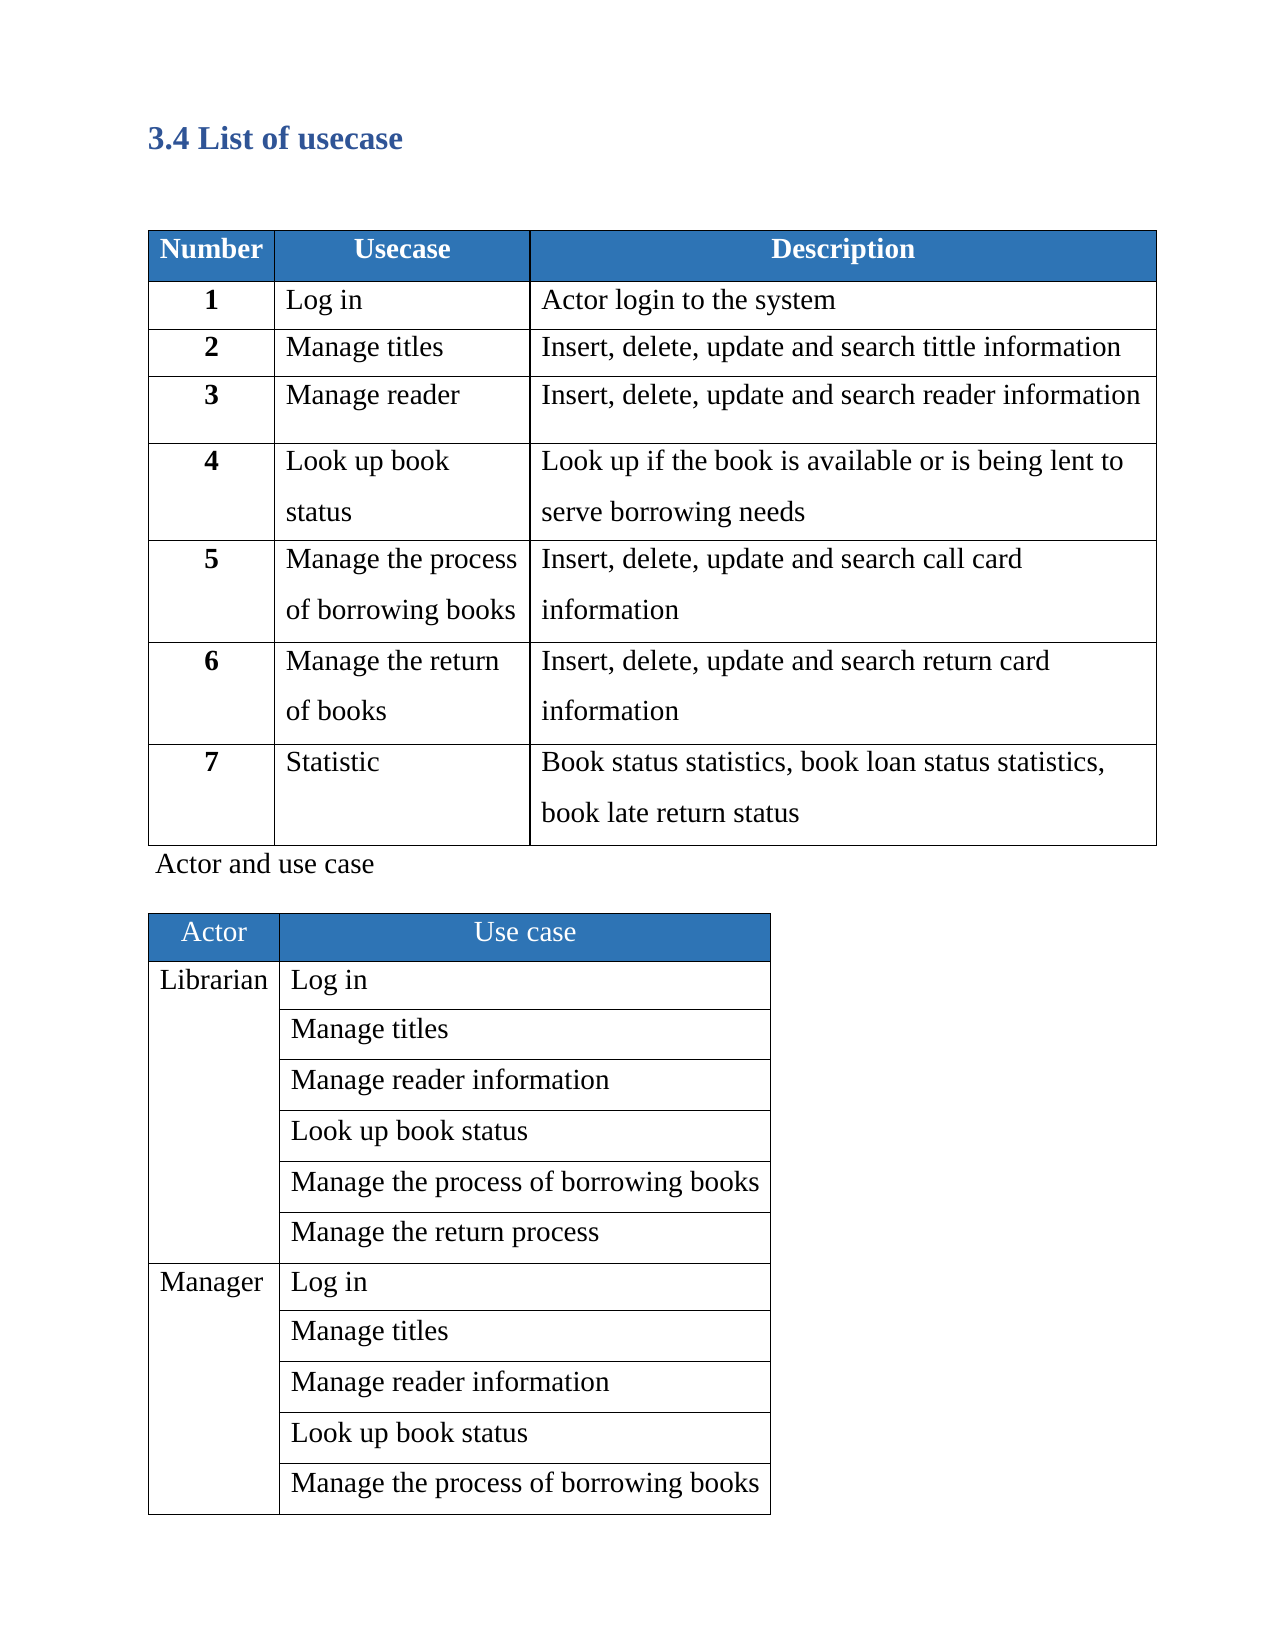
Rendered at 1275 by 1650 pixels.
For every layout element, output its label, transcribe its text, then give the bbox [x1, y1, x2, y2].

table_cell Insert, delete, update and search return card information [531, 643, 1156, 743]
table_cell 7 [149, 745, 274, 845]
table_cell Look up if the book is available or is being lent to serve borrowing needs [531, 444, 1156, 540]
table_cell Book status statistics, book loan status statistics, book late return status [531, 745, 1156, 845]
table_cell Insert, delete, update and search tittle information [531, 330, 1156, 376]
table_header Usecase [275, 231, 529, 281]
table_cell Log in [280, 962, 770, 1008]
table_cell Manage the return process [280, 1213, 770, 1263]
table_cell 1 [149, 282, 274, 328]
table_cell 6 [149, 643, 274, 743]
table_cell Manage titles [280, 1311, 770, 1361]
table_cell Look up book status [280, 1413, 770, 1463]
table_cell Look up book status [275, 444, 529, 540]
table_cell Manage the process of borrowing books [275, 541, 529, 642]
table_cell Insert, delete, update and search reader information [531, 377, 1156, 442]
text Actor and use case [148, 846, 1157, 880]
table_cell 5 [149, 541, 274, 642]
table_cell Manage reader information [280, 1362, 770, 1412]
table_header Actor [149, 914, 279, 961]
table_cell Manage reader [275, 377, 529, 442]
table_header Number [149, 231, 274, 281]
table_cell Manage reader information [280, 1060, 770, 1110]
table_cell Insert, delete, update and search call card information [531, 541, 1156, 642]
table_cell 2 [149, 330, 274, 376]
table_cell Statistic [275, 745, 529, 845]
table_cell Actor login to the system [531, 282, 1156, 328]
table_cell Log in [280, 1264, 770, 1310]
table_cell 3 [149, 377, 274, 442]
table_cell Manage the process of borrowing books [280, 1162, 770, 1212]
table_cell Manage titles [280, 1010, 770, 1059]
table_cell Manage the return of books [275, 643, 529, 743]
table_cell Look up book status [280, 1111, 770, 1161]
table_cell Log in [275, 282, 529, 328]
table_cell Librarian [149, 962, 279, 1263]
table_header Description [531, 231, 1156, 281]
table_cell 4 [149, 444, 274, 540]
table_header Use case [280, 914, 770, 961]
subtitle 3.4 List of usecase [148, 118, 1157, 212]
table_cell Manage the process of borrowing books [280, 1464, 770, 1514]
table_cell Manage titles [275, 330, 529, 376]
table_cell Manager [149, 1264, 279, 1514]
